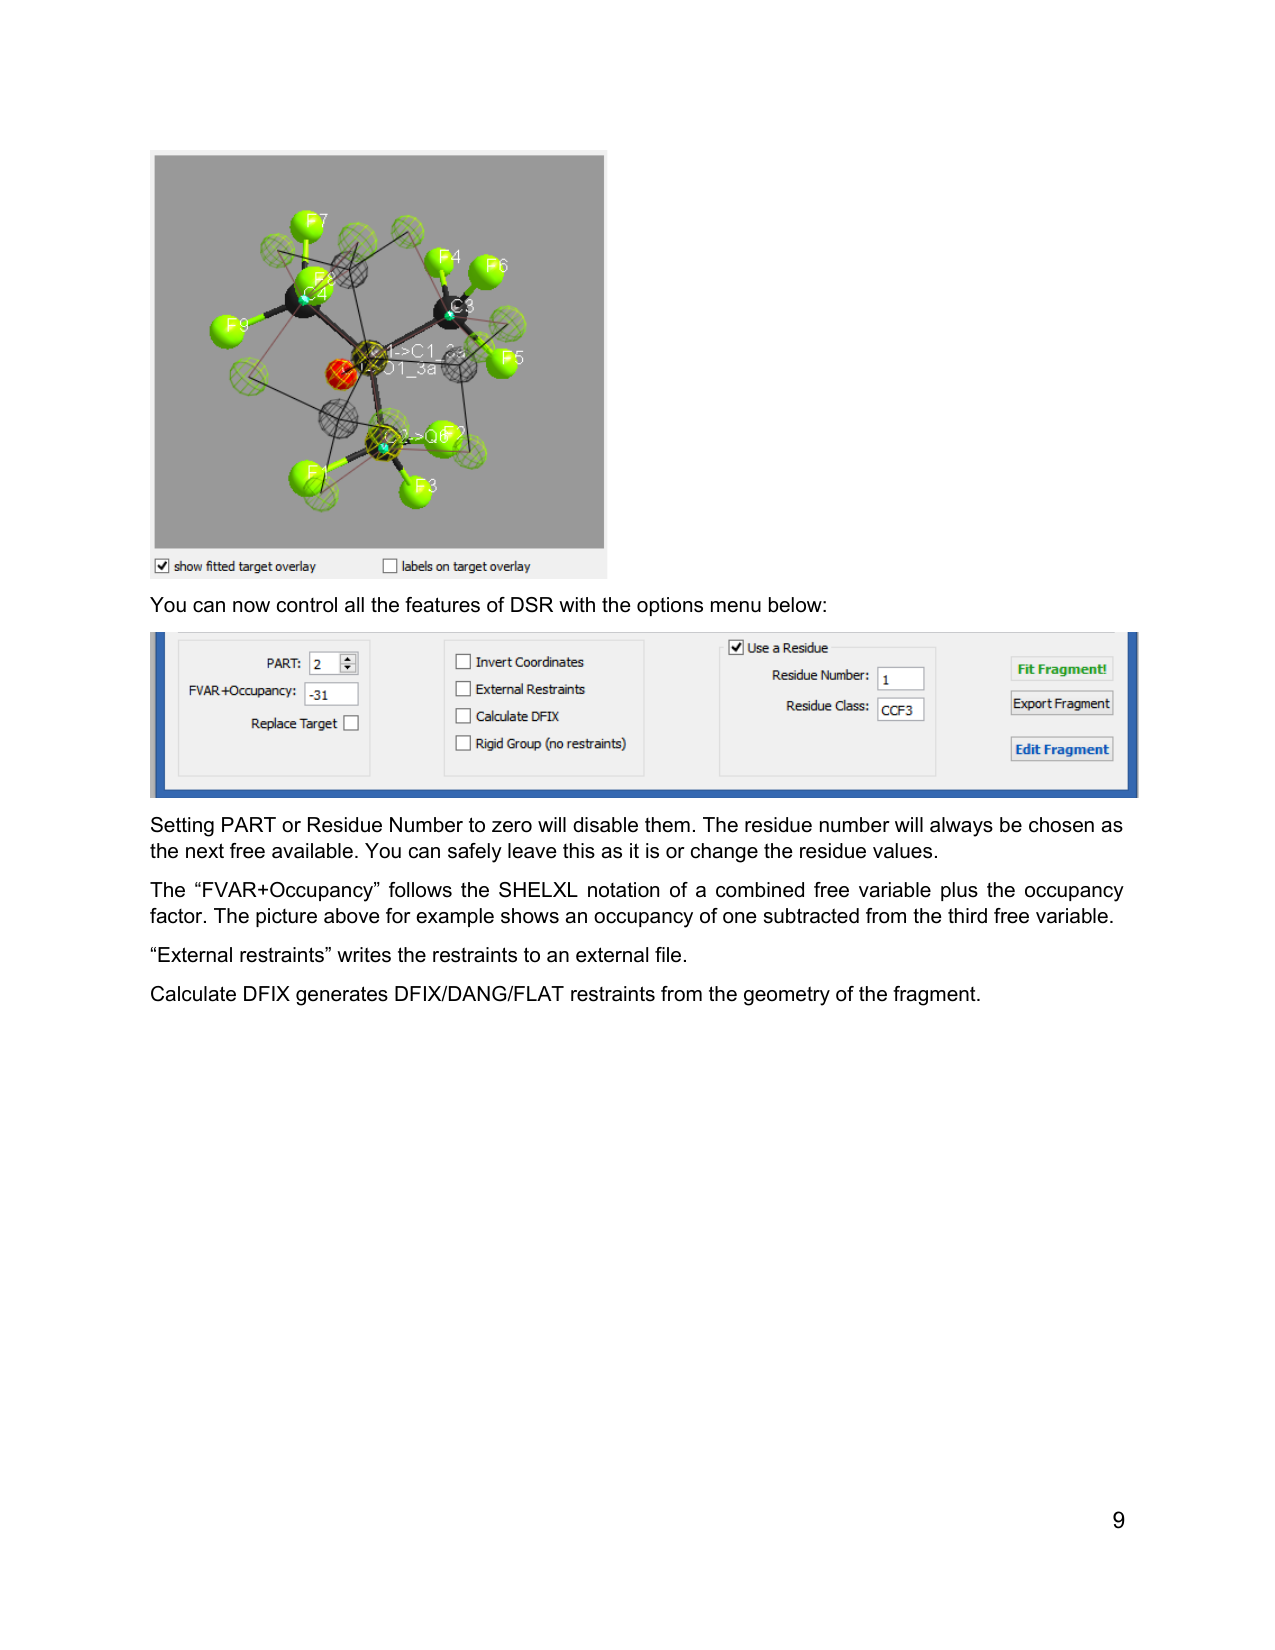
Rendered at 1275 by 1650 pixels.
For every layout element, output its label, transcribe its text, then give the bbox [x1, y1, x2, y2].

text The “FVAR+Occupancy” follows the SHELXL notation of a combined free variable plus the occupancy factor. The picture above for example shows an occupancy of one subtracted from the third free variable. [150, 878, 1125, 928]
text “External restraints” writes the restraints to an external file. [150, 943, 1125, 967]
picture [150, 632, 1139, 798]
text Setting PART or Residue Number to zero will disable them. The residue number will always be chosen as the next free available. You can safely leave this as it is or change the residue values. [150, 812, 1125, 863]
text Calculate DFIX generates DFIX/DANG/FLAT restraints from the geometry of the fragment. [150, 982, 1125, 1006]
picture [150, 150, 608, 579]
text You can now control all the features of DSR with the options menu below: [150, 593, 1125, 617]
